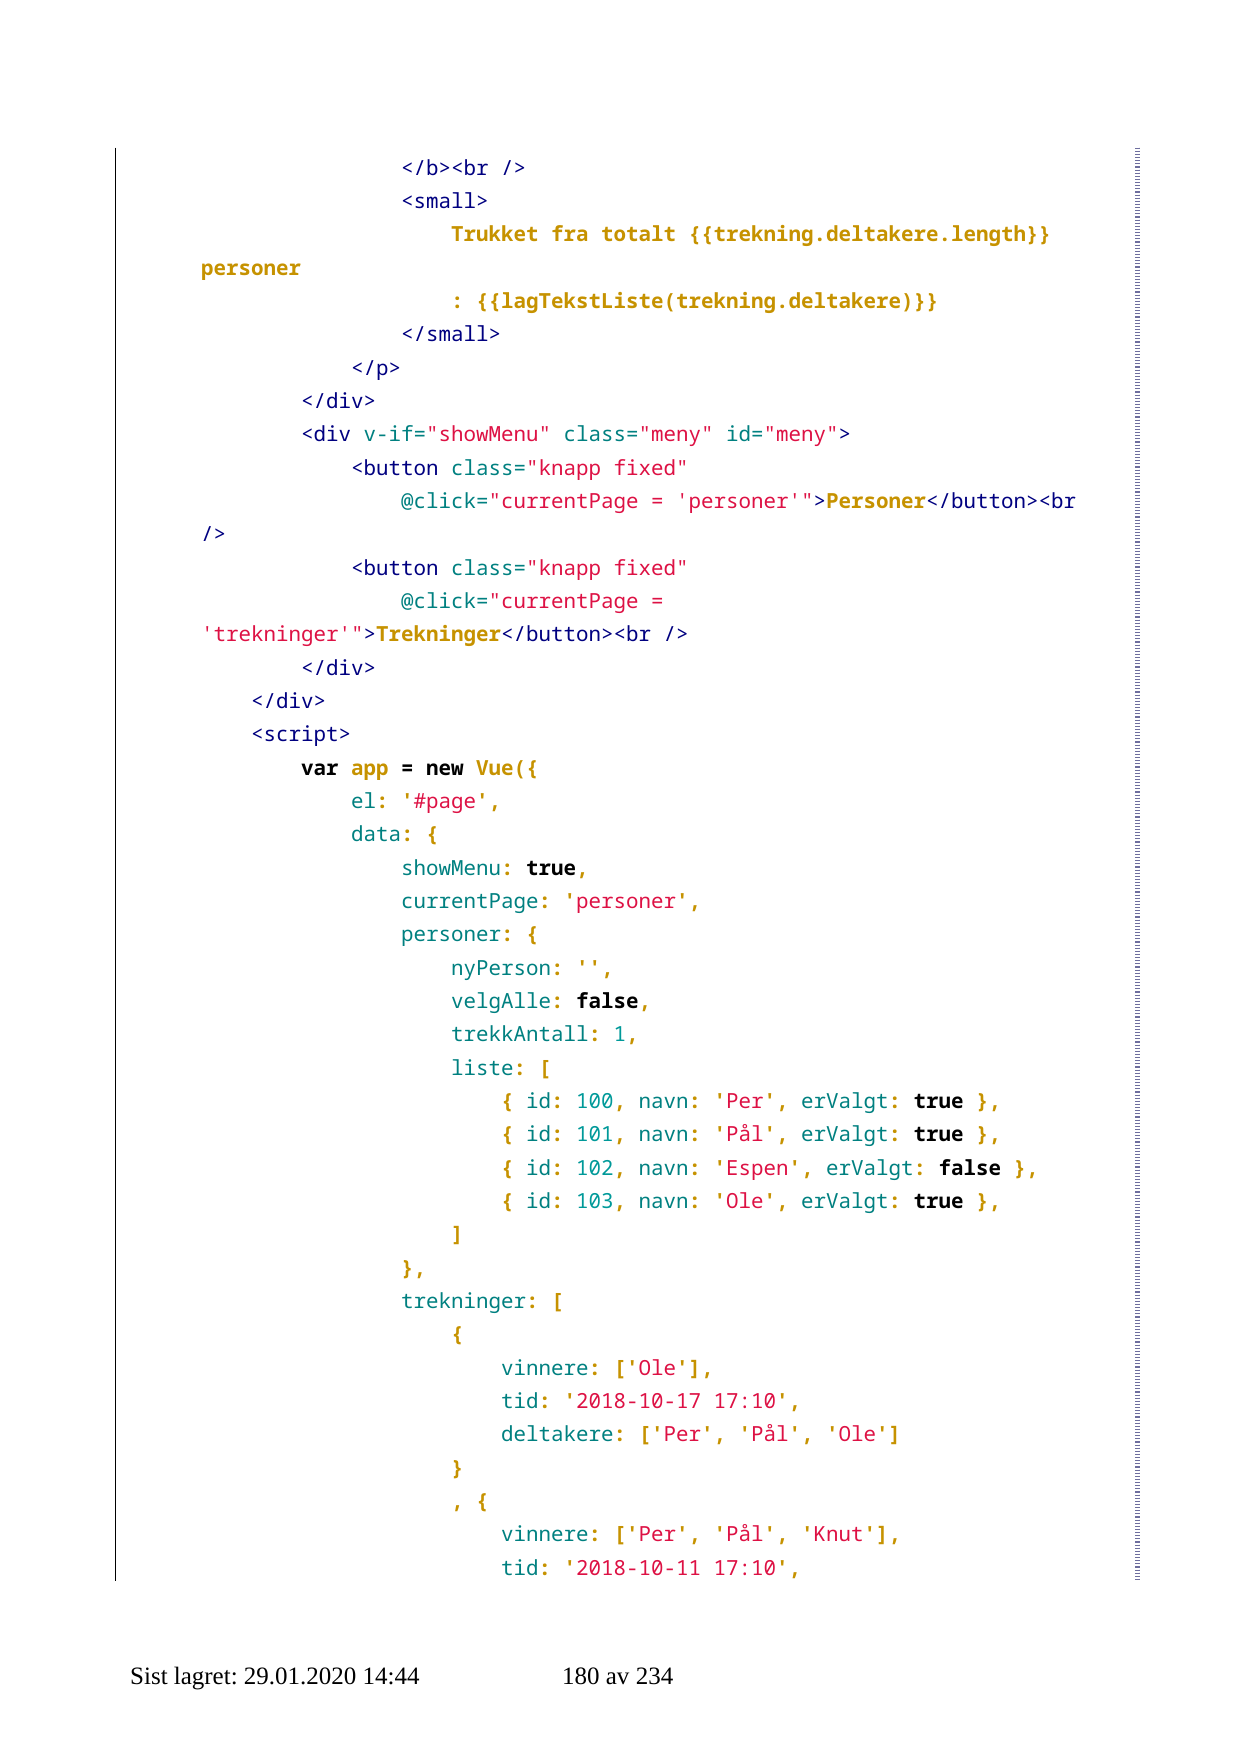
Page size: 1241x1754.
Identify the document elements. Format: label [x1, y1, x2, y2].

text [201, 148, 1140, 1581]
